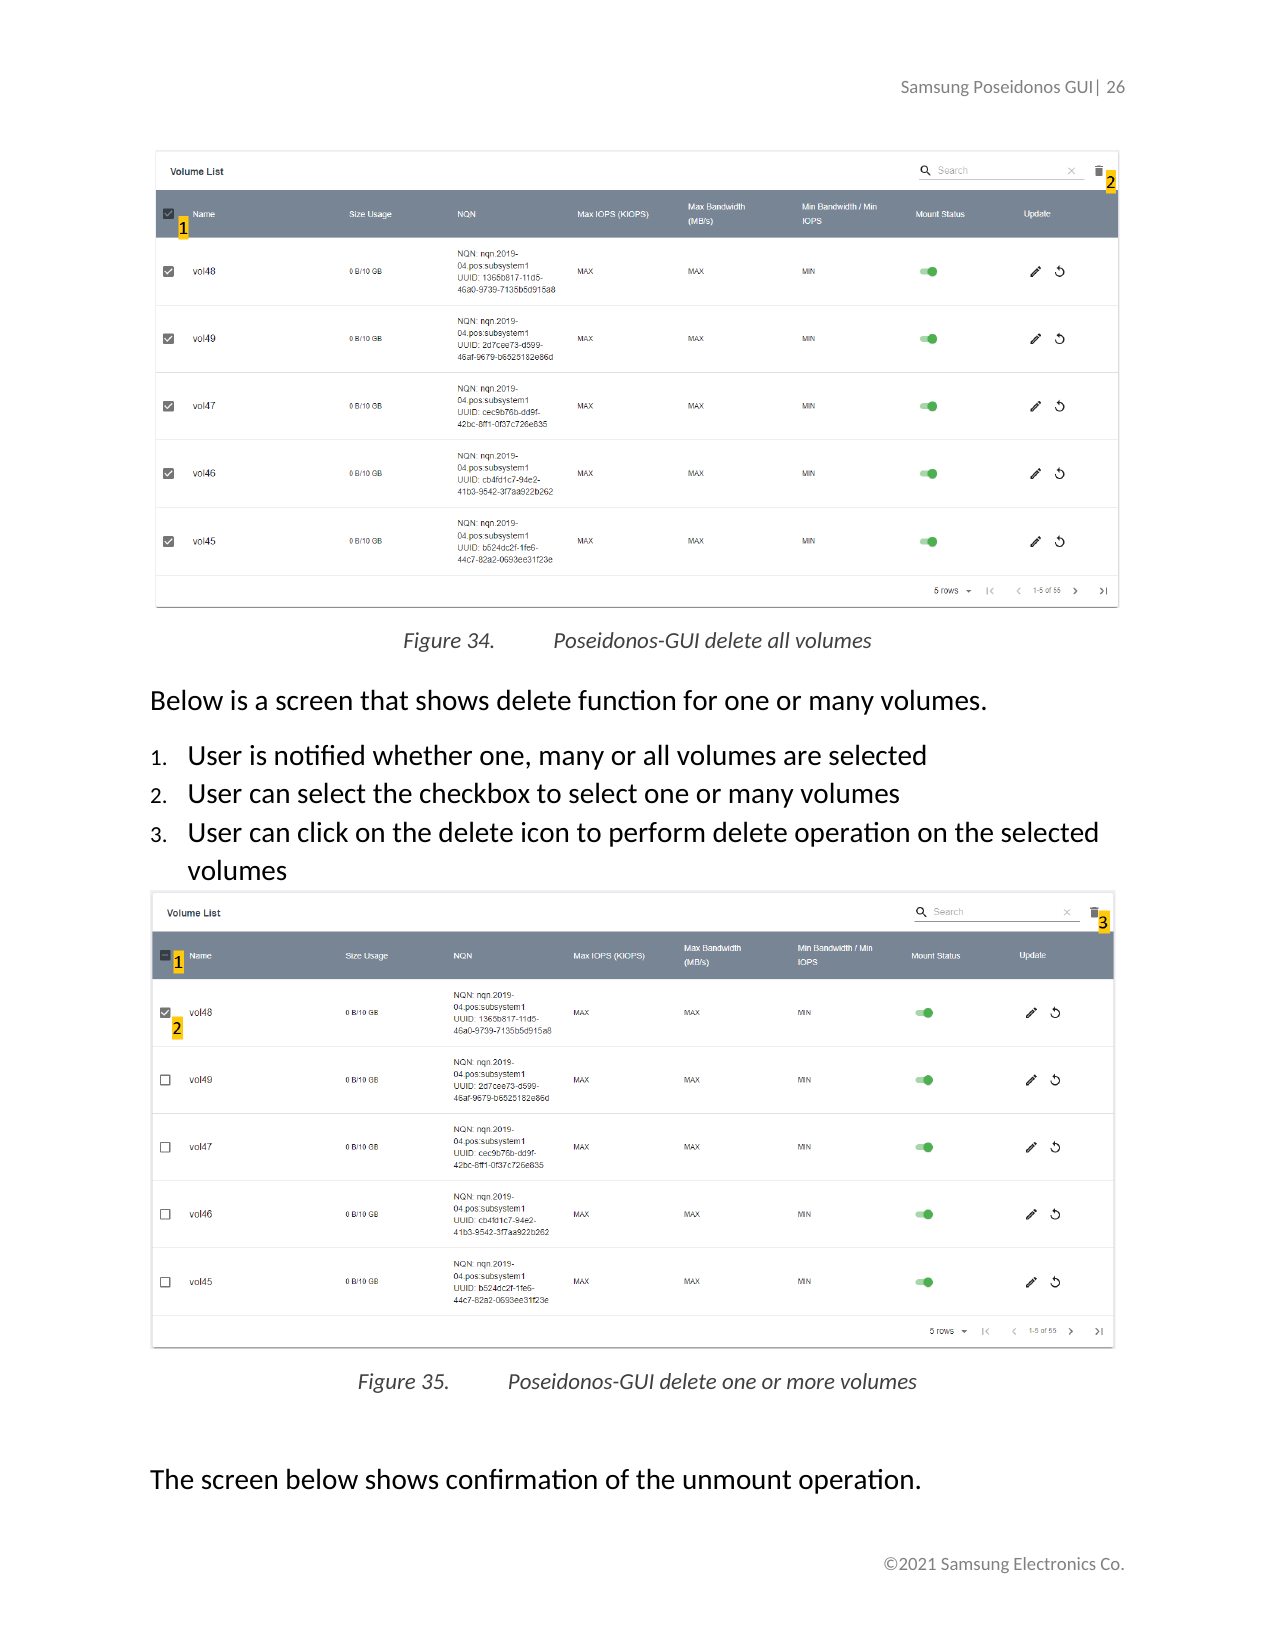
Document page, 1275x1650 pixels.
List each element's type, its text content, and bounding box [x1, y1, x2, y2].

picture [155, 150, 1120, 608]
list Poseidonos-GUI delete one or more volumes [150, 1367, 1125, 1395]
text Below is a screen that shows delete function for one or many volumes. [150, 682, 1125, 717]
list Poseidonos-GUI delete all volumes [150, 627, 1125, 655]
picture [150, 890, 1116, 1349]
text The screen below shows confirmation of the unmount operation. [150, 1423, 1125, 1497]
list User can select the checkbox to select one or many volumes [150, 775, 1125, 811]
list User can click on the delete icon to perform delete operation on the selected volumes [150, 814, 1125, 888]
list User is notified whether one, many or all volumes are selected [150, 737, 1125, 773]
